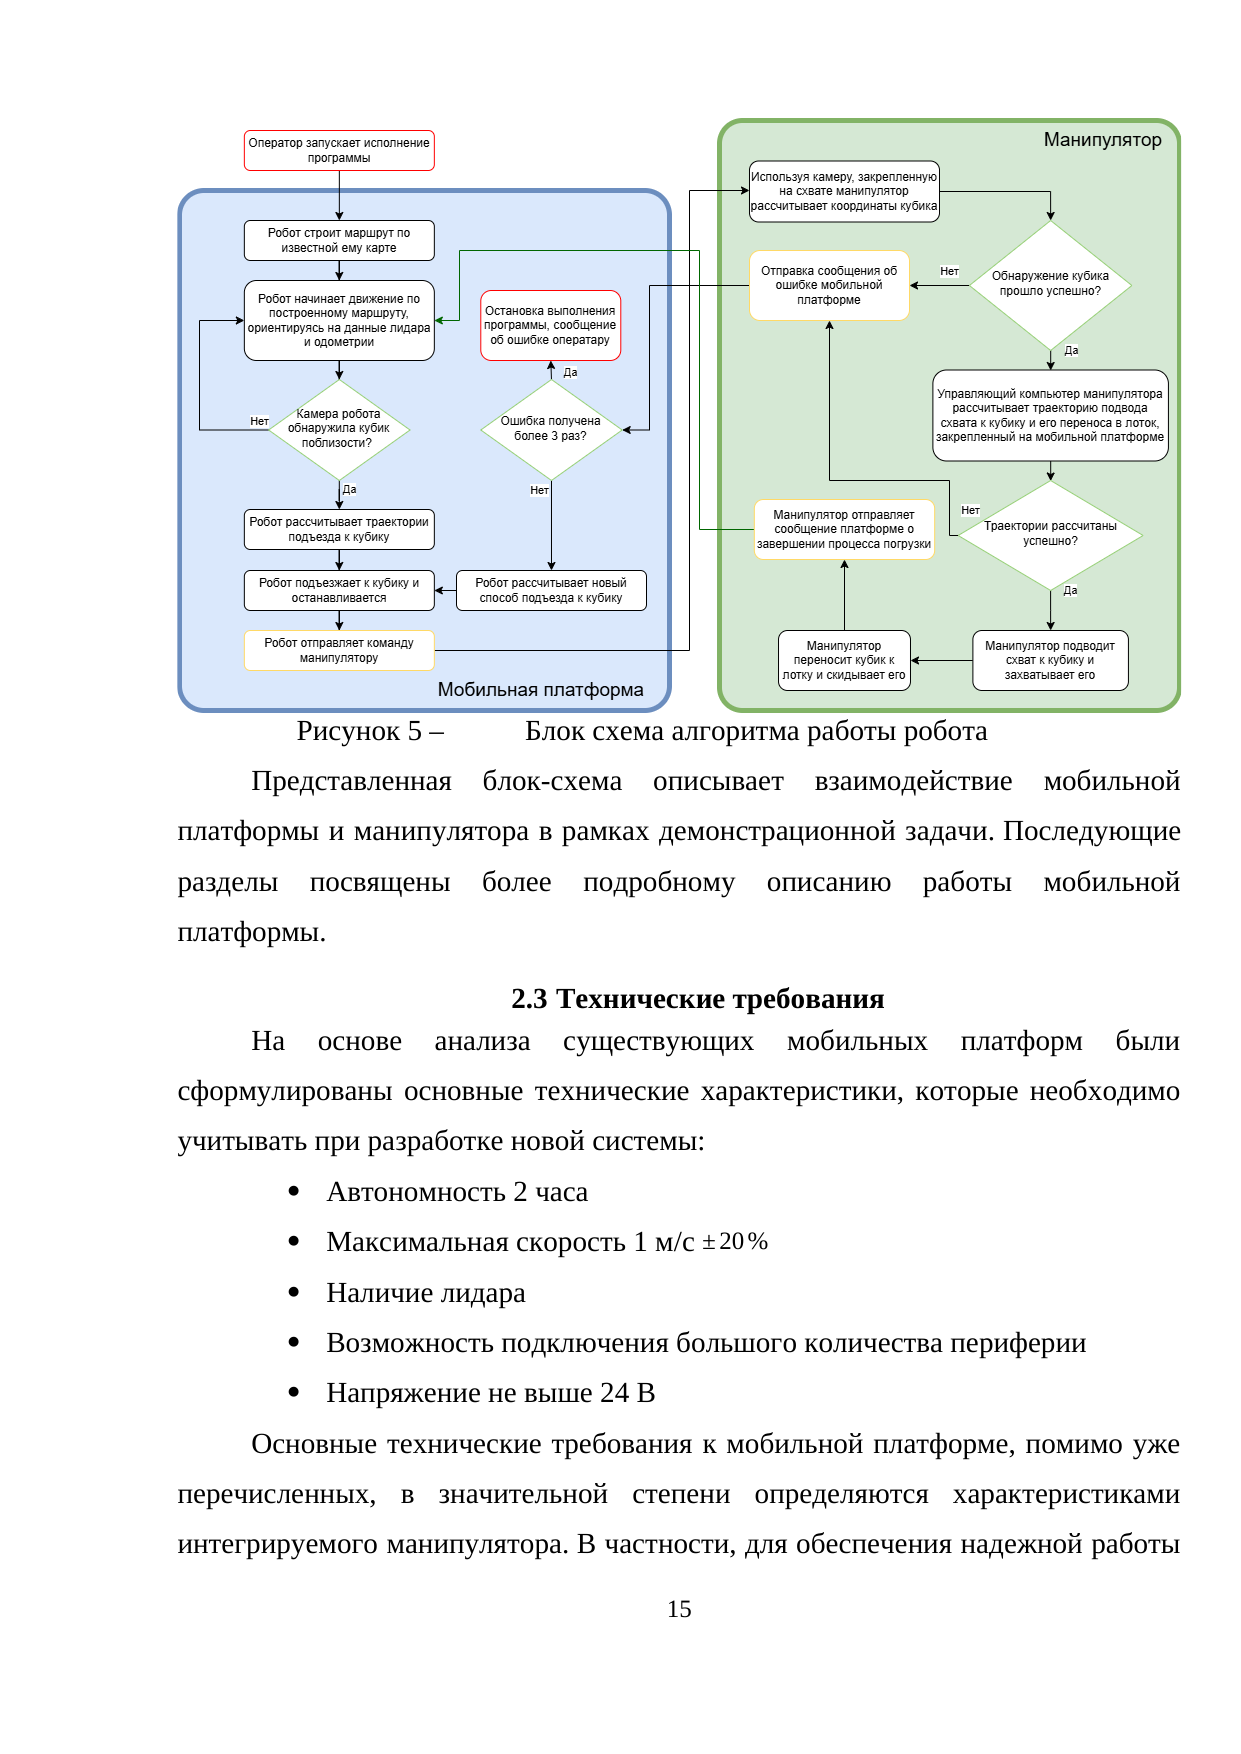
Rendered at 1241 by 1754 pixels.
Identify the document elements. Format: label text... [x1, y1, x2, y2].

text Представленная блок-схема описывает взаимодействие мобильной платформы и манипулятора в рамках демонстрационной задачи. Последующие разделы посвящены более подробному описанию работы мобильной платформы. [177, 763, 1181, 948]
subtitle Технические требования [215, 981, 1181, 1014]
list Наличие лидара [288, 1275, 1181, 1308]
list Максимальная скорость 1 м/c [288, 1224, 1181, 1258]
text На основе анализа существующих мобильных платформ были сформулированы основные технические характеристики, которые необходимо учитывать при разработке новой системы: [177, 1023, 1181, 1157]
list Напряжение не выше 24 В [288, 1376, 1181, 1409]
list Возможность подключения большого количества периферии [288, 1325, 1181, 1359]
list Автономность 2 часа [288, 1174, 1181, 1207]
text Блок схема алгоритма работы робота [177, 713, 1181, 746]
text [177, 1426, 1181, 1560]
picture [177, 118, 1182, 713]
